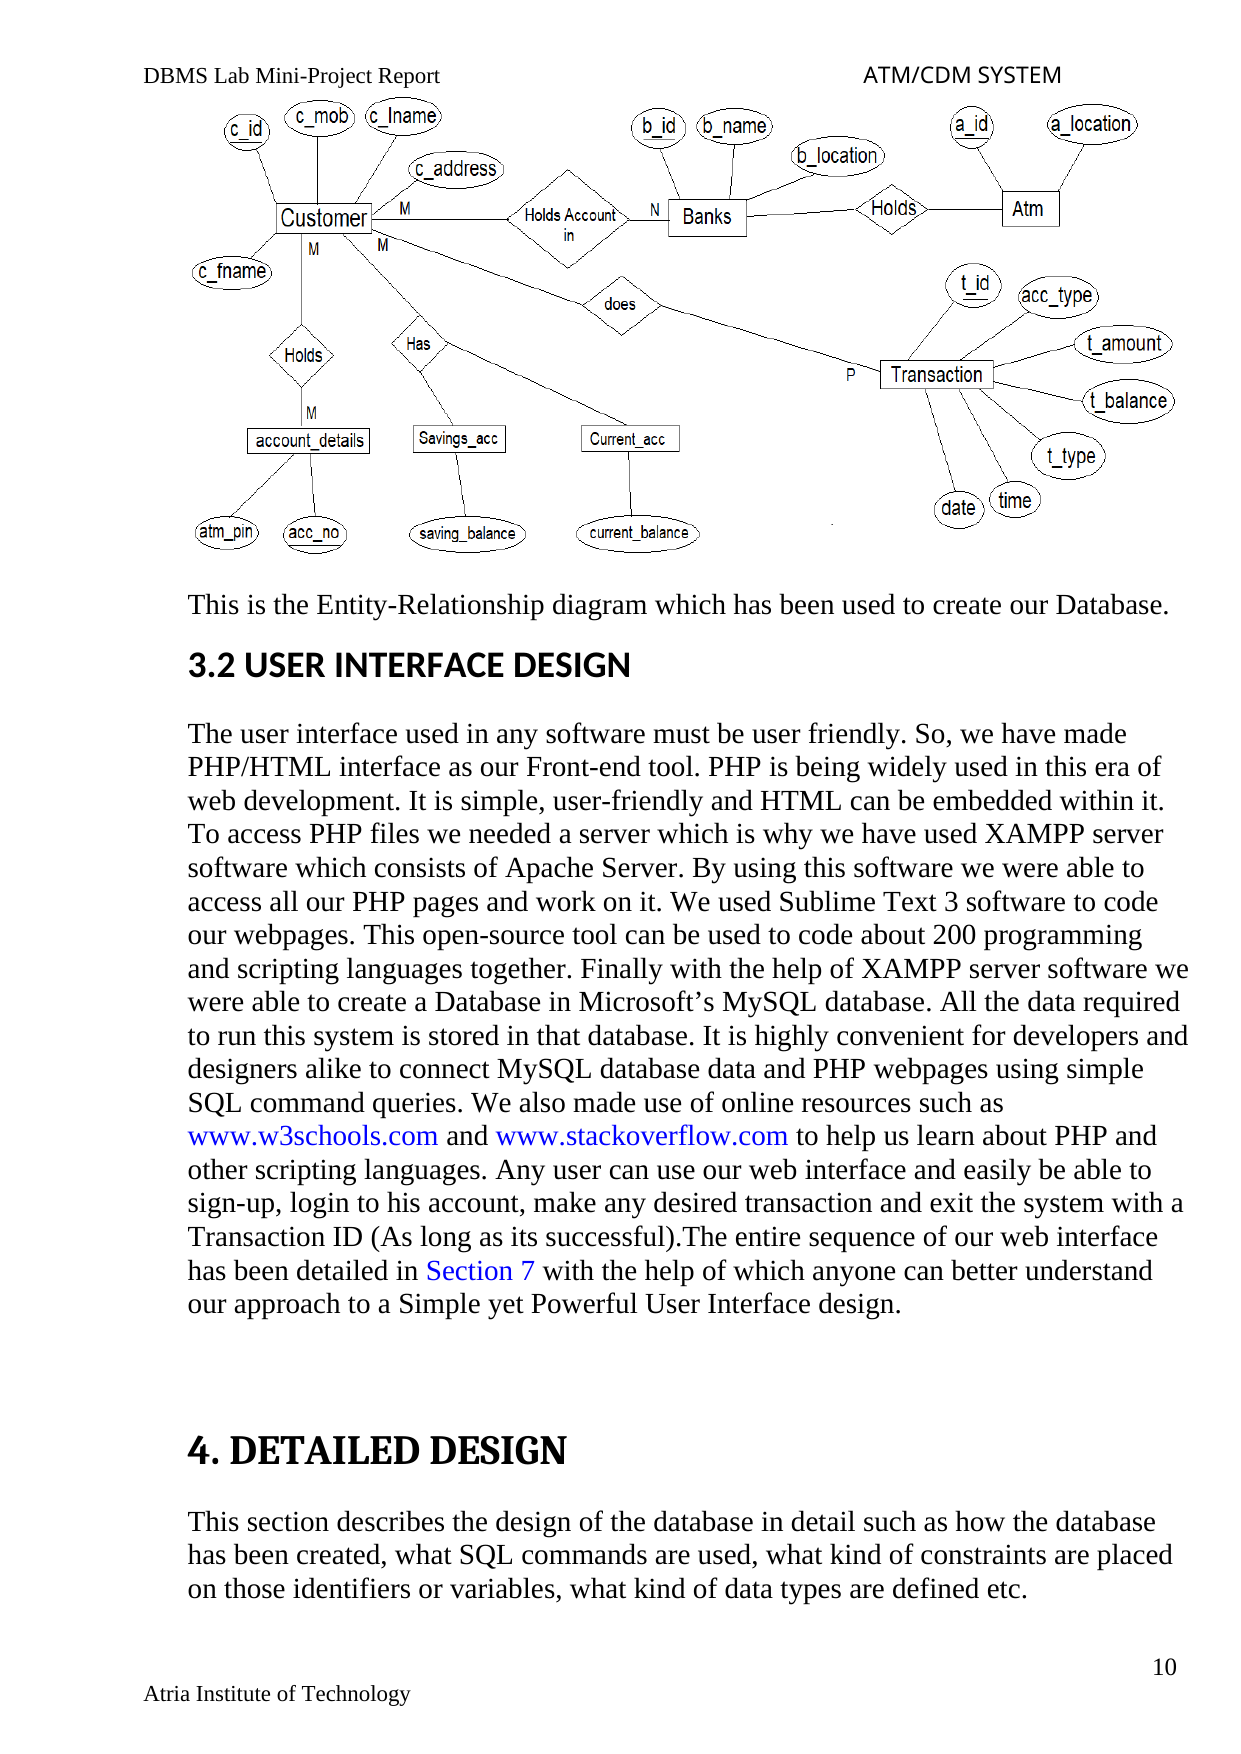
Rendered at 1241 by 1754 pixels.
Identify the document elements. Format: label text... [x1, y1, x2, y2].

text The user interface used in any software must be user friendly. So, we have made PHP/HTML interface as our Front-end tool. PHP is being widely used in this era of web development. It is simple, user-friendly and HTML can be embedded within it. [187, 716, 1191, 817]
text This section describes the design of the database in detail such as how the database has been created, what SQL commands are used, what kind of constraints are placed on those identifiers or variables, what kind of data types are defined etc. [187, 1504, 1191, 1604]
text To access PHP files we needed a server which is why we have used XAMPP server software which consists of Apache Server. By using this software we were able to access all our PHP pages and work on it. We used Sublime Text 3 software to code our webpages. This open-source tool can be used to code about 200 programming and scripting languages together. Finally with the help of XAMPP server software we were able to create a Database in Microsoft’s MySQL database. All the data required to run this system is stored in that database. It is highly convenient for developers and designers alike to connect MySQL database data and PHP webpages using simple SQL command queries. We also made use of online resources such as www.w3schools.com and www.stackoverflow.com to help us learn about PHP and other scripting languages. Any user can use our web interface and easily be able to sign-up, login to his account, make any desired transaction and exit the system with a Transaction ID (As long as its successful).The entire sequence of our web interface has been detailed in Section 7 with the help of which anyone can better understand our approach to a Simple yet Powerful User Interface design. [187, 817, 1191, 1320]
text This is the Entity-Relationship diagram which has been used to create our Database. [187, 587, 1191, 621]
picture [187, 90, 1189, 587]
subtitle 3.2 USER INTERFACE DESIGN [187, 641, 1191, 687]
subtitle 4. DETAILED DESIGN [187, 1427, 1191, 1475]
